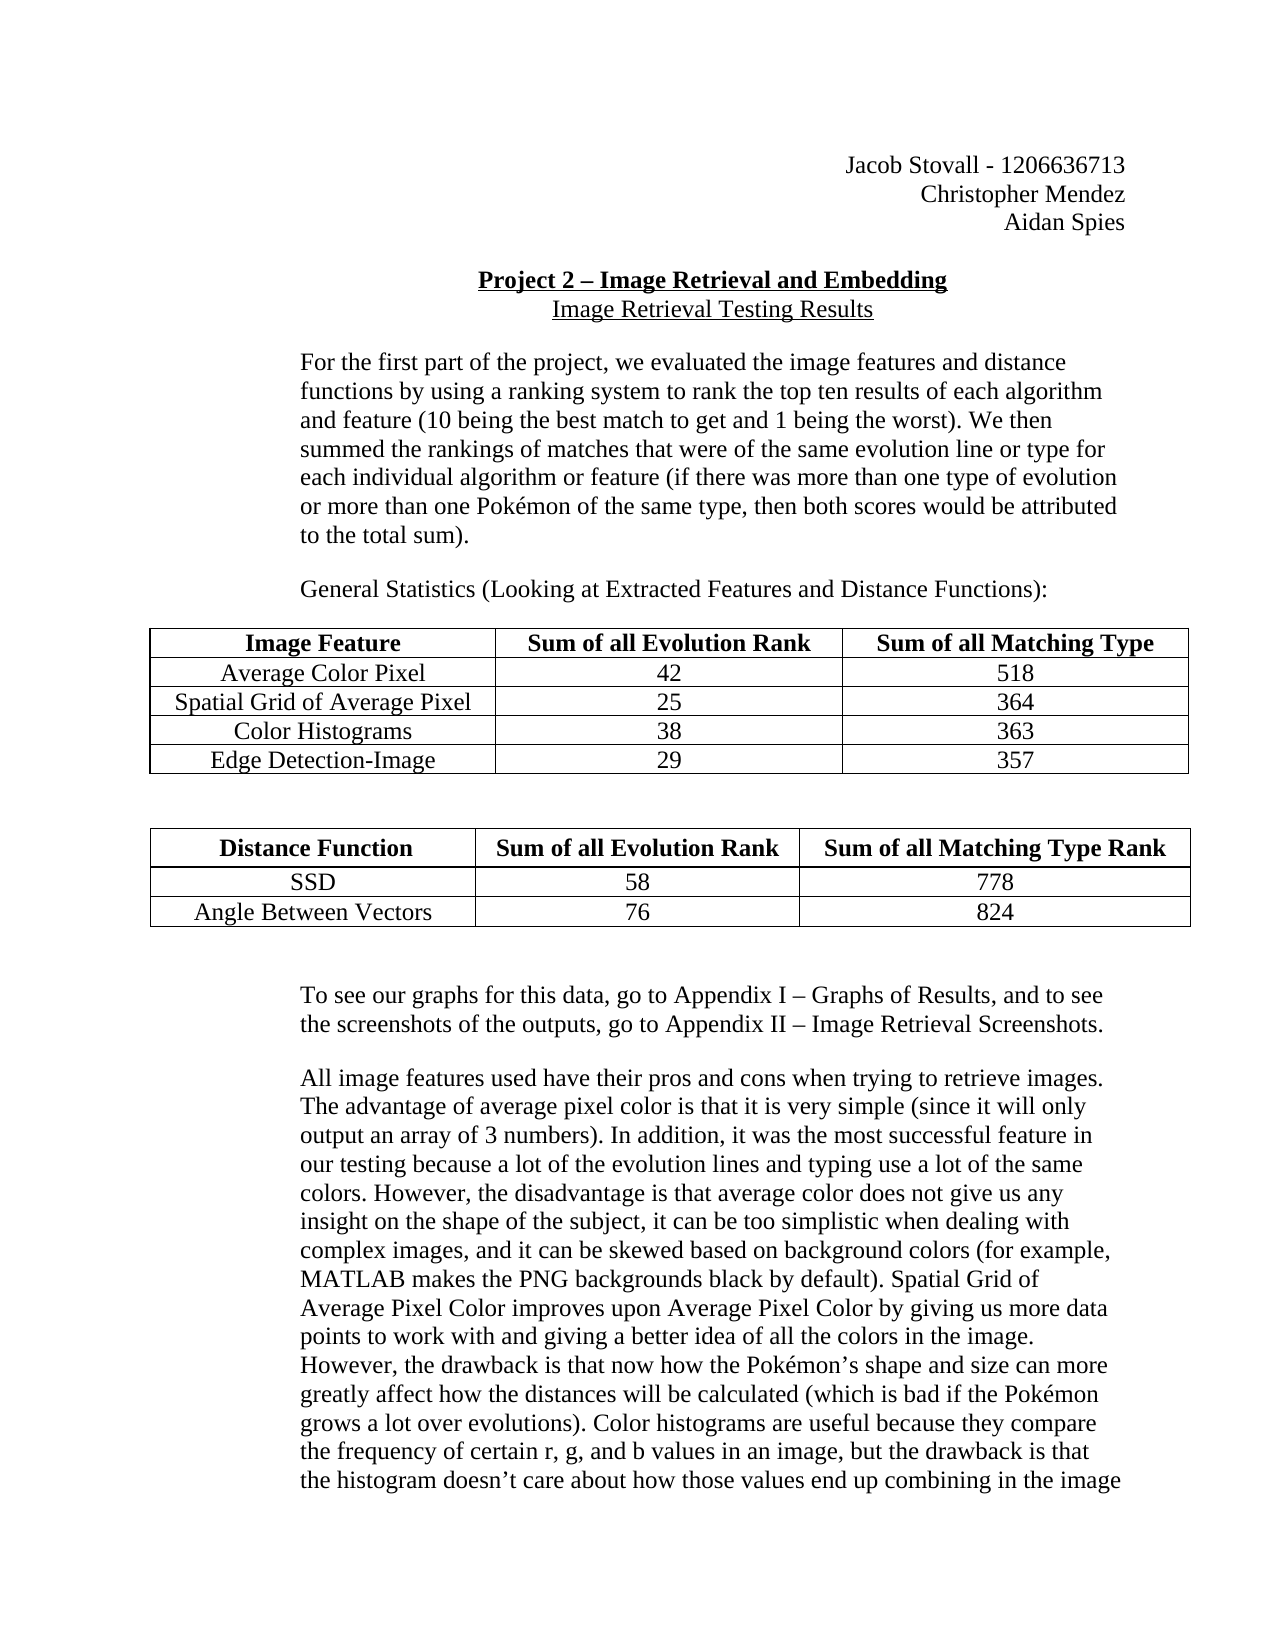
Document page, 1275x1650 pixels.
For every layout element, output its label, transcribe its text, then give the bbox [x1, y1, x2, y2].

table_cell 58 [476, 868, 799, 896]
table_header Sum of all Matching Type Rank [800, 829, 1190, 866]
text To see our graphs for this data, go to Appendix I – Graphs of Results, and to see the screenshots of the outputs, go to Appendix II – Image Retrieval Screenshots. [300, 980, 1125, 1038]
table_cell Average Color Pixel [151, 658, 495, 686]
table_header Sum of all Matching Type Rank [843, 629, 1188, 657]
table_cell Spatial Grid of Average Pixel Color [151, 687, 495, 715]
table_cell 364 [843, 687, 1188, 715]
text General Statistics (Looking at Extracted Features and Distance Functions): [225, 574, 1125, 602]
table_header Sum of all Evolution Rank [496, 629, 842, 657]
table_cell SSD [151, 868, 475, 896]
text Aidan Spies [300, 207, 1125, 236]
table_cell 357 [843, 745, 1188, 773]
text For the first part of the project, we evaluated the image features and distance functions by using a ranking system to rank the top ten results of each algorithm and feature (10 being the best match to get and 1 being the worst). We then summed the rankings of matches that were of the same evolution line or type for each individual algorithm or feature (if there was more than one type of evolution or more than one Pokémon of the same type, then both scores would be attributed to the total sum). [300, 347, 1125, 549]
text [300, 1063, 1125, 1494]
table_cell Color Histograms [151, 716, 495, 744]
table_cell 42 [496, 658, 842, 686]
table_cell 363 [843, 716, 1188, 744]
table_cell 76 [476, 897, 799, 926]
table_cell Edge Detection-Image Segmentation [151, 745, 495, 773]
table_header Distance Function [151, 829, 475, 866]
table_cell 518 [843, 658, 1188, 686]
table_cell 824 [800, 897, 1190, 926]
table_header Image Feature [151, 629, 495, 657]
text Christopher Mendez [300, 179, 1125, 207]
table_cell 778 [800, 868, 1190, 896]
text Jacob Stovall - 1206636713 [300, 150, 1125, 179]
table_cell 38 [496, 716, 842, 744]
table_cell 25 [496, 687, 842, 715]
table_header Sum of all Evolution Rank [476, 829, 799, 866]
table_cell 29 [496, 745, 842, 773]
text Image Retrieval Testing Results [300, 294, 1125, 322]
table_cell Angle Between Vectors [151, 897, 475, 926]
text Project 2 – Image Retrieval and Embedding [300, 265, 1125, 294]
